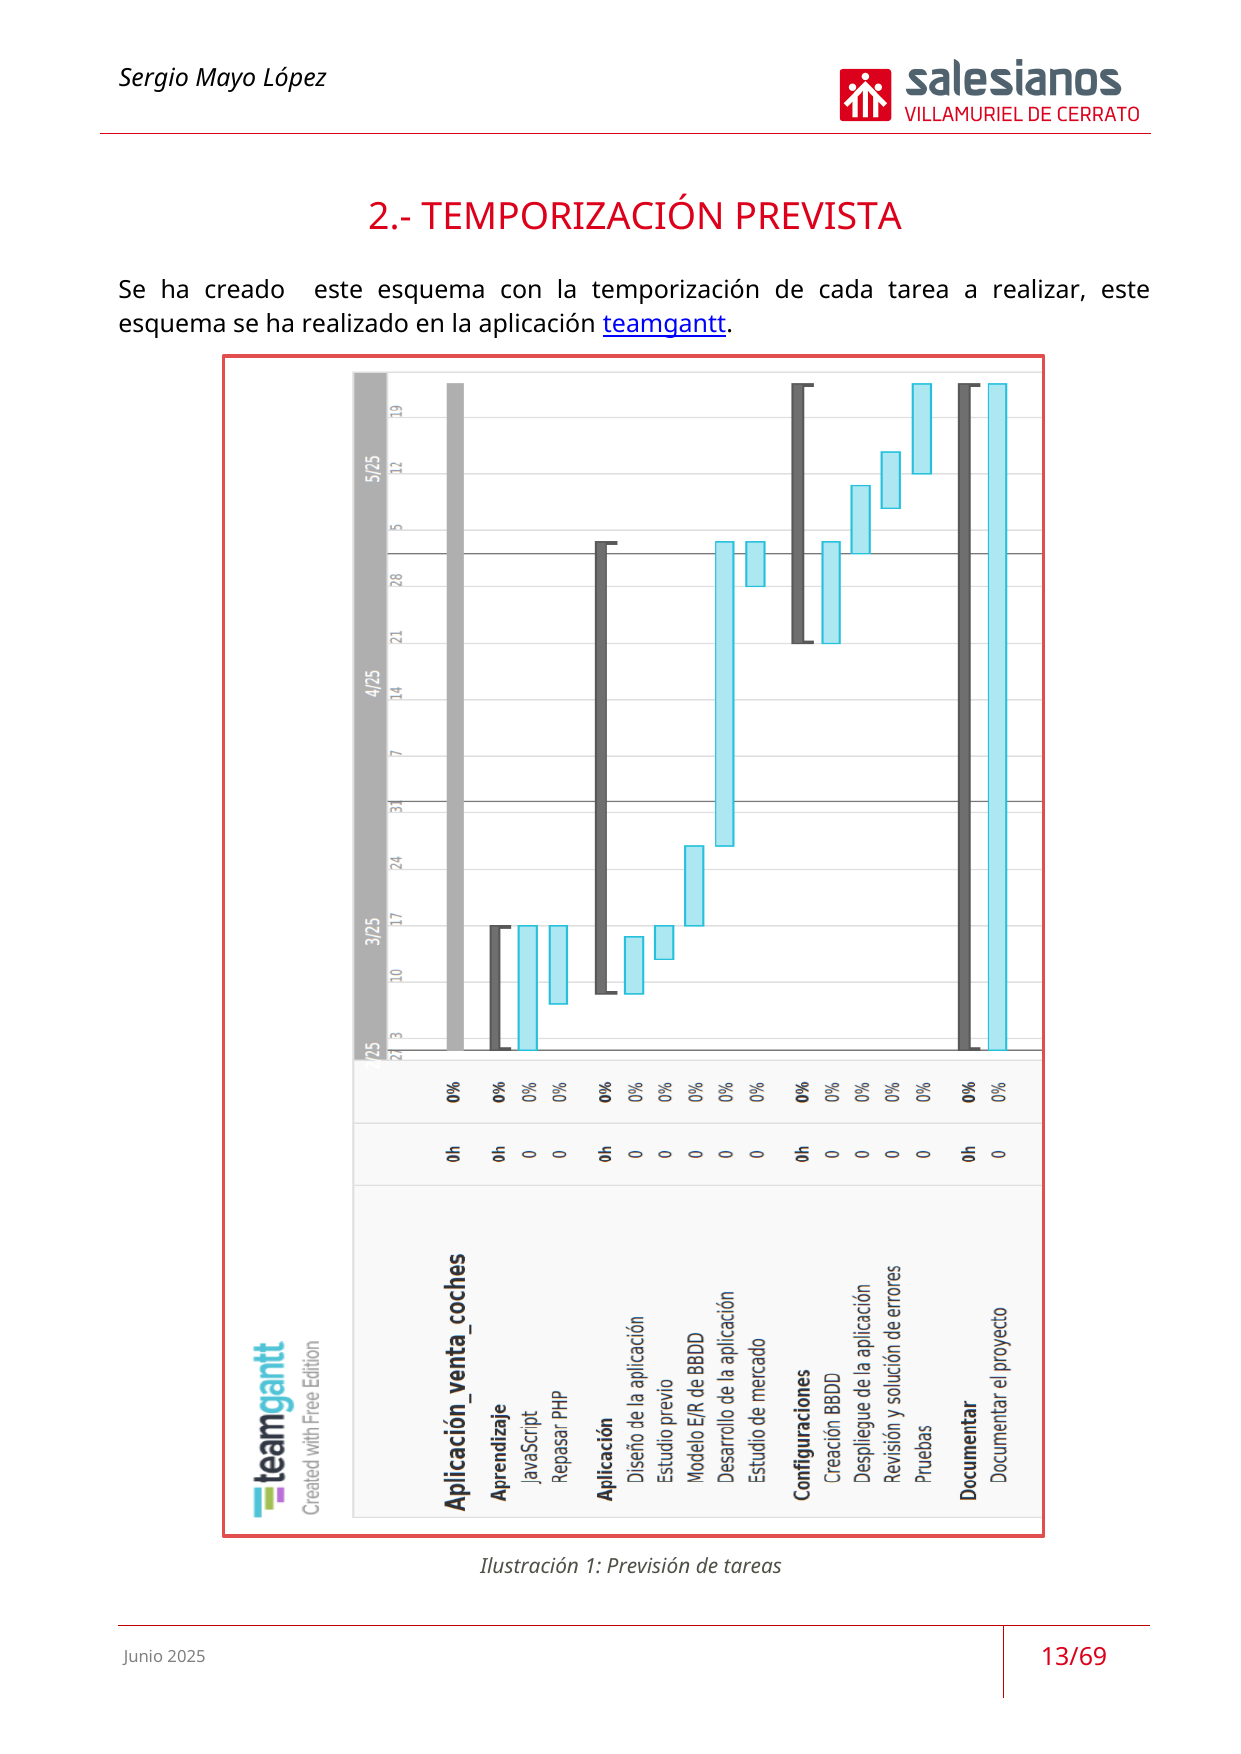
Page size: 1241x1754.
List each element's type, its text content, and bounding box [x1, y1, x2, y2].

text Se ha creado este esquema con la temporización de cada tarea a realizar, este esquema se ha realizado en la aplicación teamgantt. [118, 272, 1152, 340]
subtitle TEMPORIZACIÓN PREVISTA [118, 189, 1152, 240]
picture [839, 59, 1140, 126]
picture [226, 359, 1042, 1534]
